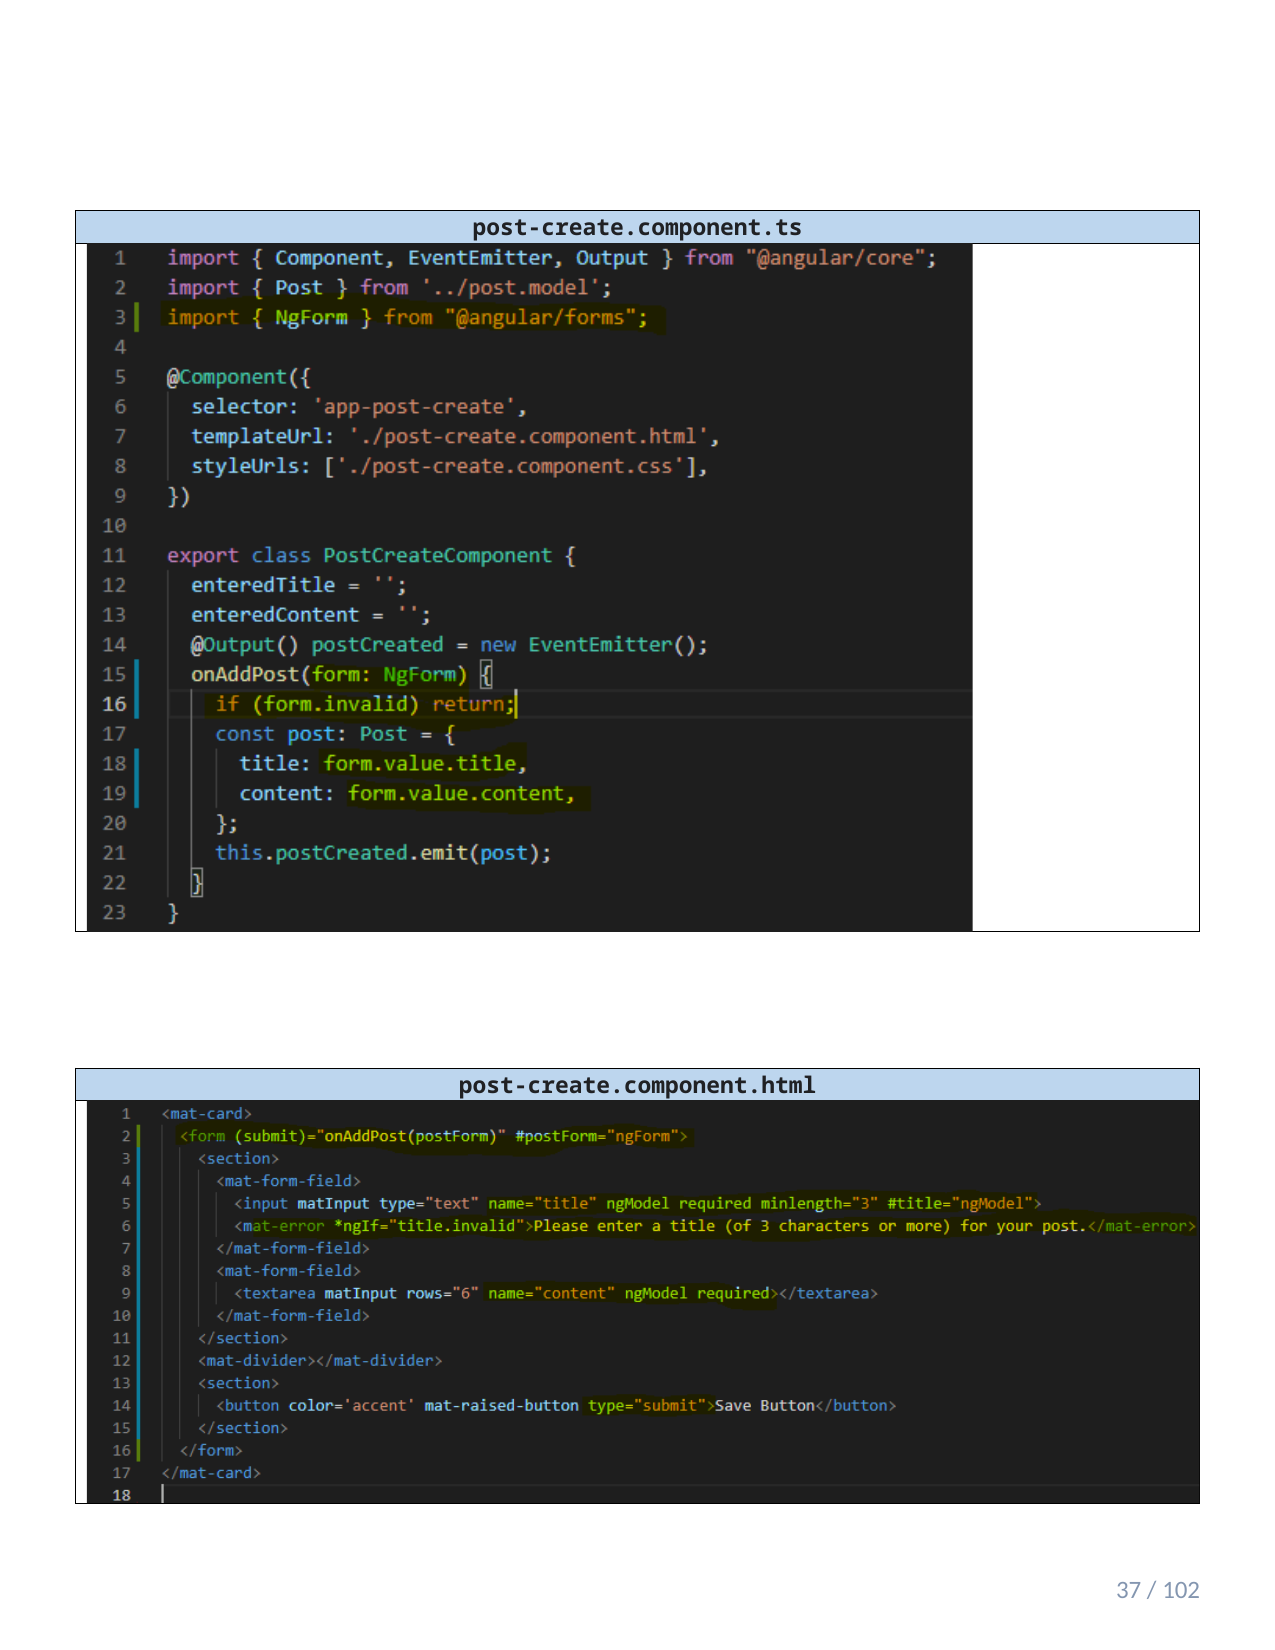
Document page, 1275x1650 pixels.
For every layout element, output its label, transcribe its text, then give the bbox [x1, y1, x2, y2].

picture [86, 243, 973, 932]
table_cell [76, 244, 86, 931]
table_cell [76, 1101, 86, 1502]
picture [86, 1100, 1200, 1503]
table_cell [973, 244, 1199, 931]
table_header post-create.component.ts [76, 211, 1199, 243]
table_header post-create.component.html [76, 1069, 1199, 1100]
